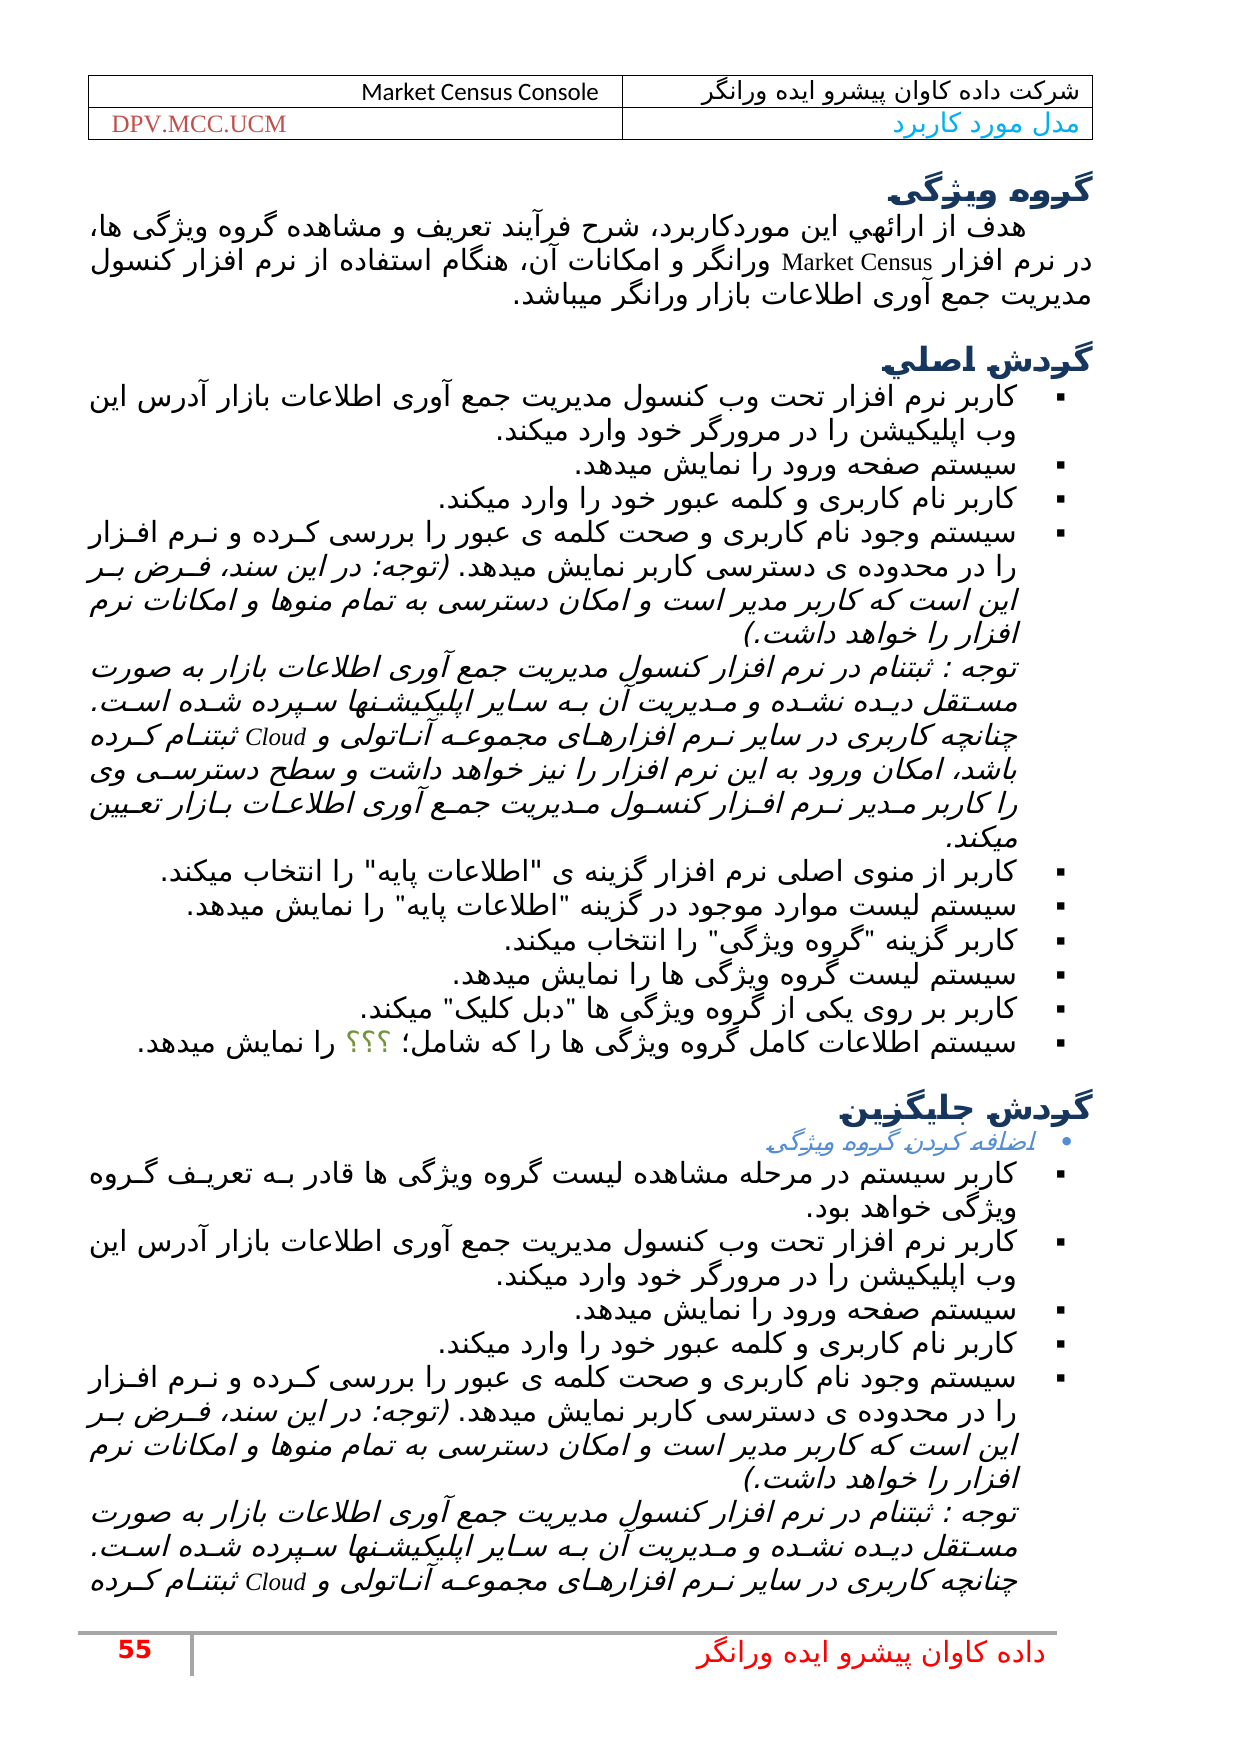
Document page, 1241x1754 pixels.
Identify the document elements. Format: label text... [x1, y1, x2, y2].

list سیستم لیست گروه ویژگی ها را نمایش میدهد. [89, 957, 1055, 991]
subtitle گروه ویژگی [89, 171, 1092, 209]
list سیستم اطلاعات کامل گروه ویژگی ها را که شامل؛ ؟؟؟ را نمایش میدهد. [89, 1026, 1055, 1059]
list کاربر بر روی یکی از گروه ویژگی ها "دبل کلیک" میکند. [89, 991, 1055, 1026]
list سيستم صفحه ورود را نمایش میدهد. [89, 447, 1055, 481]
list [89, 1496, 1017, 1598]
list كاربر از منوی اصلی نرم افزار گزینه ی "اطلاعات پایه" را انتخاب میکند. [89, 854, 1055, 888]
subtitle گردش اصلي [89, 340, 1092, 379]
text هدف از ارائهي اين موردكاربرد، شرح فرآيند تعریف و مشاهده گروه ویژگی ها، در نرم افزار Market Census ورانگر و امكانات آن، هنگام استفاده از نرم افزار کنسول مدیریت جمع آوری اطلاعات بازار ورانگر ميباشد. [89, 209, 1092, 311]
list سیستم وجود نام کاربری و صحت کلمه ی عبور را بررسی کرده و نرم افزار را در محدوده ی دسترسی کاربر نمایش میدهد. (توجه: در این سند، فرض بر این است که کاربر مدیر است و امکان دسترسی به تمام منوها و امکانات نرم افزار را خواهد داشت.) [89, 1360, 1055, 1496]
subtitle گردش جايگزين [89, 1088, 1092, 1127]
list كاربر نرم افزار تحت وب کنسول مدیریت جمع آوری اطلاعات بازار آدرس این وب اپلیکیشن را در مرورگر خود وارد میکند. [89, 379, 1055, 447]
list سیستم لیست موارد موجود در گزینه "اطلاعات پایه" را نمایش میدهد. [89, 888, 1055, 923]
list کاربر گزینه "گروه ویژگی" را انتخاب میکند. [89, 923, 1055, 957]
list كاربر سیستم در مرحله مشاهده لیست گروه ویژگی ها قادر به تعریف گروه ویژگی خواهد بود. [89, 1156, 1055, 1224]
list سيستم صفحه ورود را نمایش میدهد. [89, 1292, 1055, 1326]
subtitle اضافه کردن گروه ویژگی [89, 1127, 1063, 1156]
list كاربر نرم افزار تحت وب کنسول مدیریت جمع آوری اطلاعات بازار آدرس این وب اپلیکیشن را در مرورگر خود وارد میکند. [89, 1224, 1055, 1292]
list سیستم وجود نام کاربری و صحت کلمه ی عبور را بررسی کرده و نرم افزار را در محدوده ی دسترسی کاربر نمایش میدهد. (توجه: در این سند، فرض بر این است که کاربر مدیر است و امکان دسترسی به تمام منوها و امکانات نرم افزار را خواهد داشت.) [89, 515, 1055, 651]
list كاربر نام کاربری و کلمه عبور خود را وارد میکند. [89, 1326, 1055, 1360]
list كاربر نام کاربری و کلمه عبور خود را وارد میکند. [89, 481, 1055, 515]
